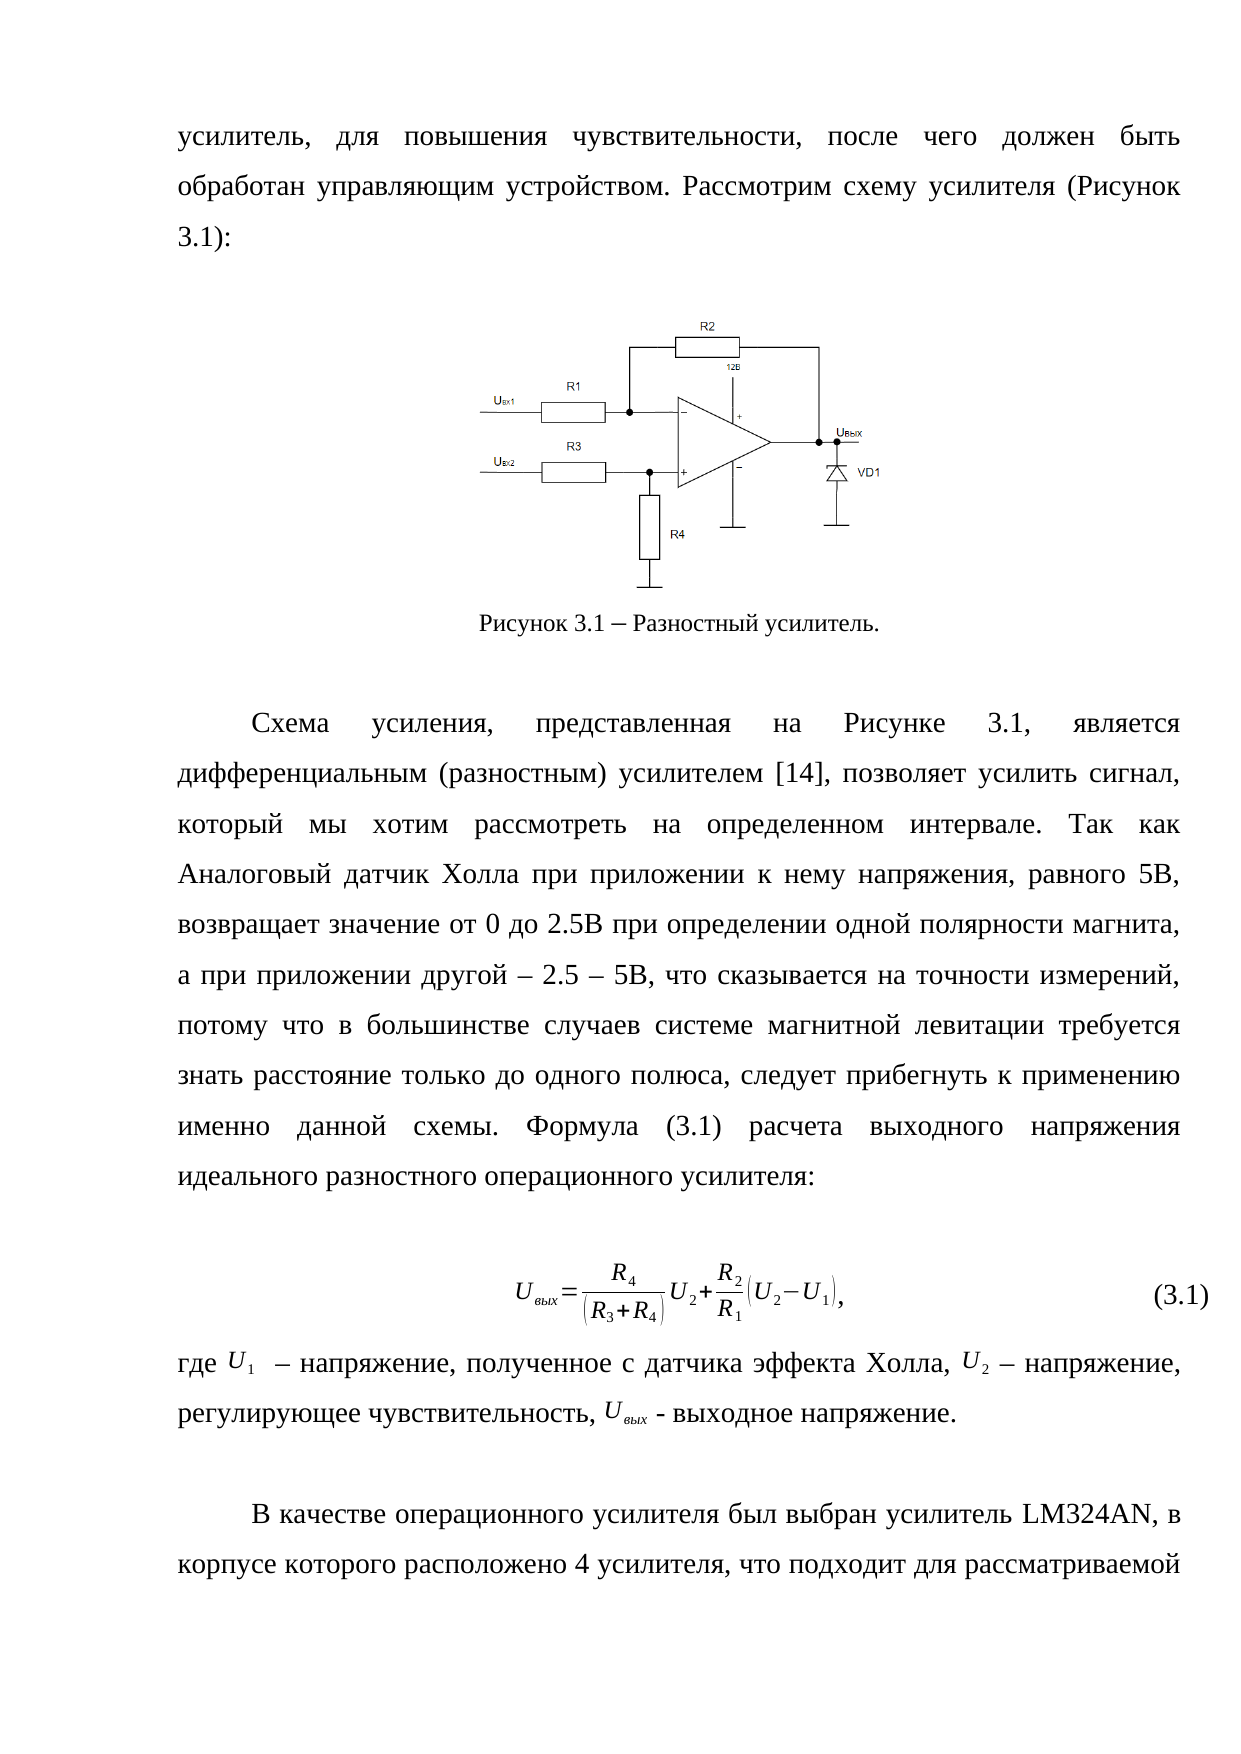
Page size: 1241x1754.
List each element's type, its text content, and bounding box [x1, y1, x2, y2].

text Рисунок 3.1 – Разностный усилитель. [177, 604, 1181, 638]
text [177, 1496, 1181, 1580]
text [177, 118, 1181, 252]
text , (3.1) [177, 1259, 1181, 1328]
text Схема усиления, представленная на Рисунке 3.1, является дифференциальным (разностным) усилителем [14], позволяет усилить сигнал, который мы хотим рассмотреть на определенном интервале. Так как Аналоговый датчик Холла при приложении к нему напряжения, равного 5В, возвращает значение от 0 до 2.5В при определении одной полярности магнита, а при приложении другой – 2.5 – 5В, что сказывается на точности измерений, потому что в большинстве случаев системе магнитной левитации требуется знать расстояние только до одного полюса, следует прибегнуть к применению именно данной схемы. Формула (3.1) расчета выходного напряжения идеального разностного операционного усилителя: [177, 705, 1181, 1192]
picture [472, 319, 886, 591]
text где – напряжение, полученное с датчика эффекта Холла, – напряжение, регулирующее чувствительность, - выходное напряжение. [177, 1345, 1181, 1429]
